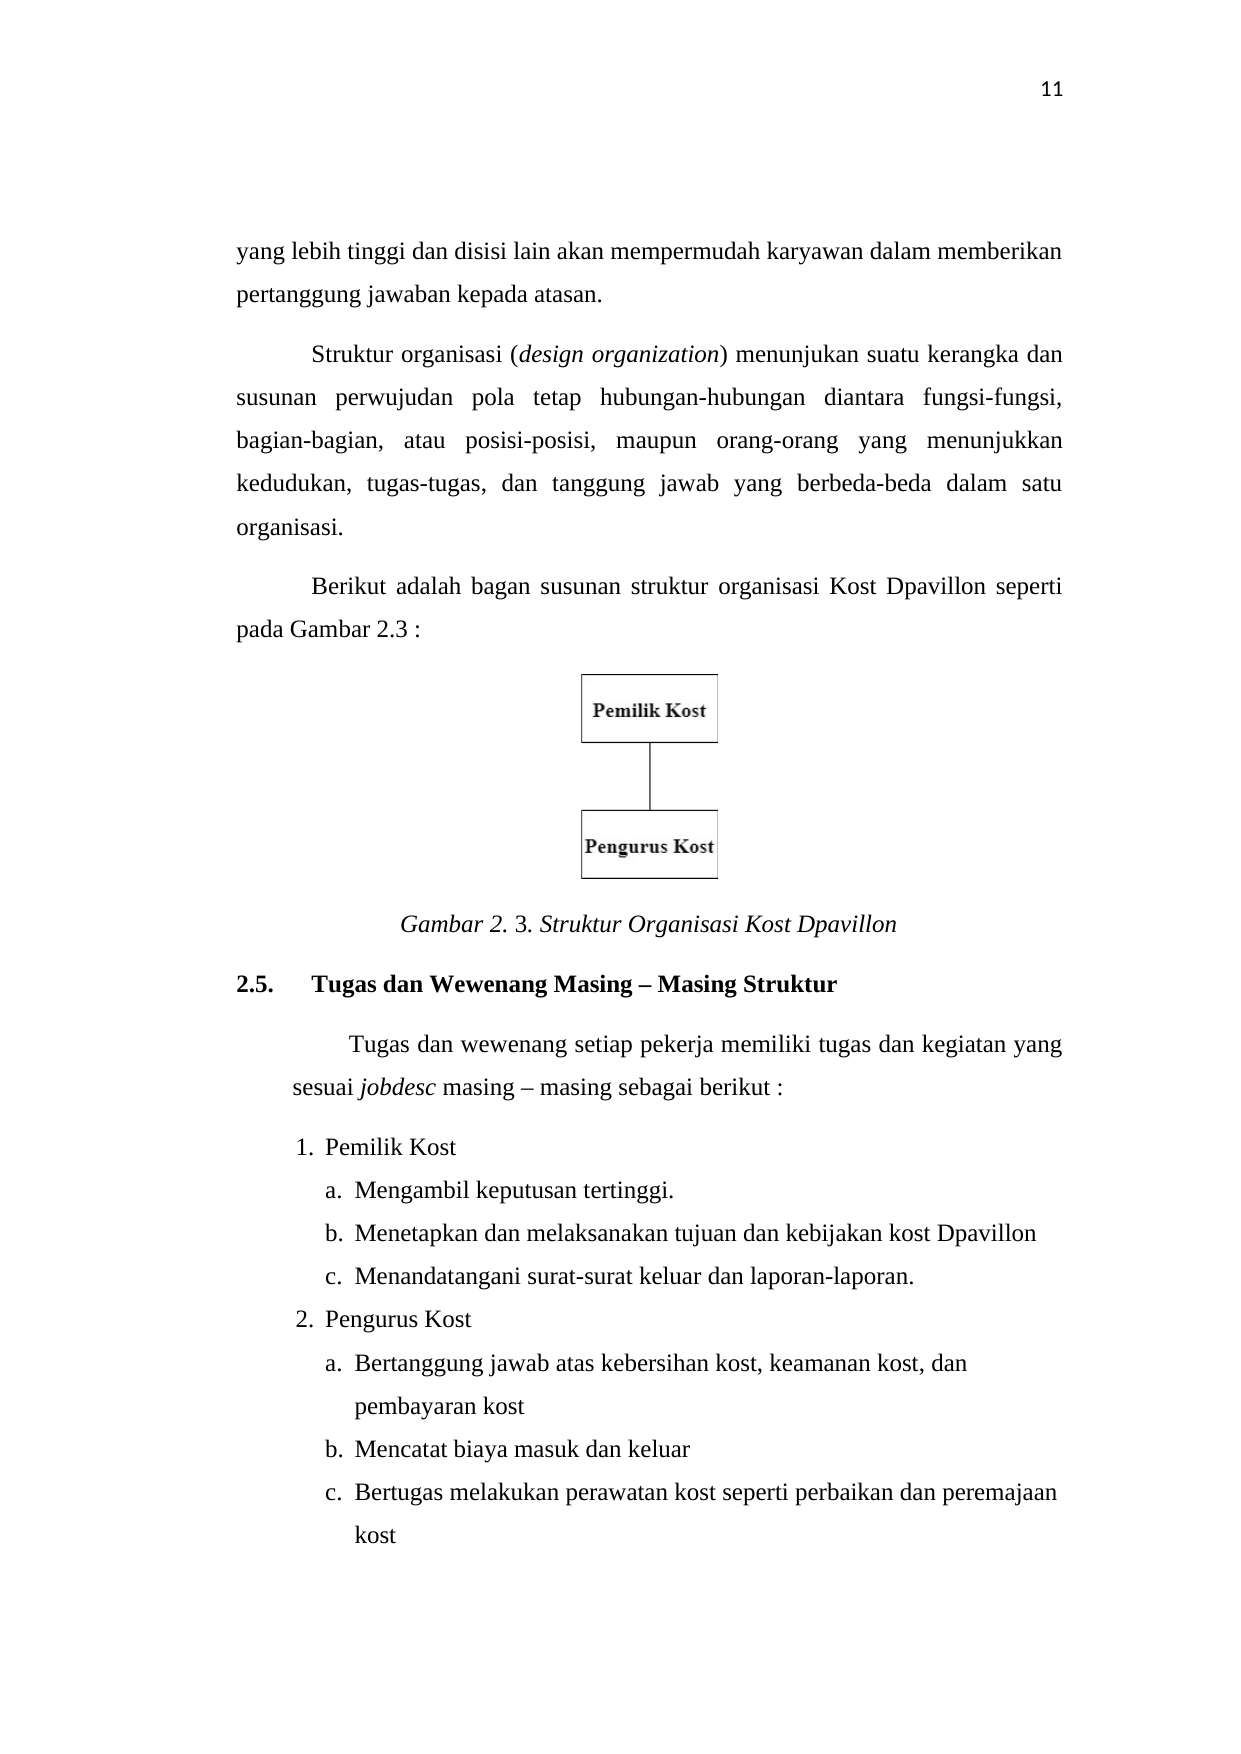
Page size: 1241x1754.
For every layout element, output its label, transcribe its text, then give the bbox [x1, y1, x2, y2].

list Bertugas melakukan perawatan kost seperti perbaikan dan peremajaan kost [325, 1477, 1063, 1549]
text Struktur organisasi (design organization) menunjukan suatu kerangka dan susunan perwujudan pola tetap hubungan-hubungan diantara fungsi-fungsi, bagian-bagian, atau posisi-posisi, maupun orang-orang yang menunjukkan kedudukan, tugas-tugas, dan tanggung jawab yang berbeda-beda dalam satu organisasi. [236, 339, 1063, 540]
picture [581, 674, 718, 879]
list Bertanggung jawab atas kebersihan kost, keamanan kost, dan pembayaran kost [325, 1348, 1063, 1419]
list Menandatangani surat-surat keluar dan laporan-laporan. [325, 1261, 1063, 1290]
list Pemilik Kost [295, 1132, 1063, 1161]
list Menetapkan dan melaksanakan tujuan dan kebijakan kost Dpavillon [325, 1218, 1063, 1247]
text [236, 236, 1063, 308]
list Mengambil keputusan tertinggi. [325, 1175, 1063, 1204]
list Pengurus Kost [295, 1304, 1063, 1333]
subtitle Tugas dan Wewenang Masing – Masing Struktur [236, 969, 1063, 998]
list Tugas dan wewenang setiap pekerja memiliki tugas dan kegiatan yang sesuai jobdesc masing – masing sebagai berikut : [292, 1029, 1063, 1101]
list Mencatat biaya masuk dan keluar [325, 1434, 1063, 1463]
text Berikut adalah bagan susunan struktur organisasi Kost Dpavillon seperti pada Gambar 2.3 : [236, 571, 1063, 643]
text Gambar 2. 3. Struktur Organisasi Kost Dpavillon [236, 909, 1063, 938]
